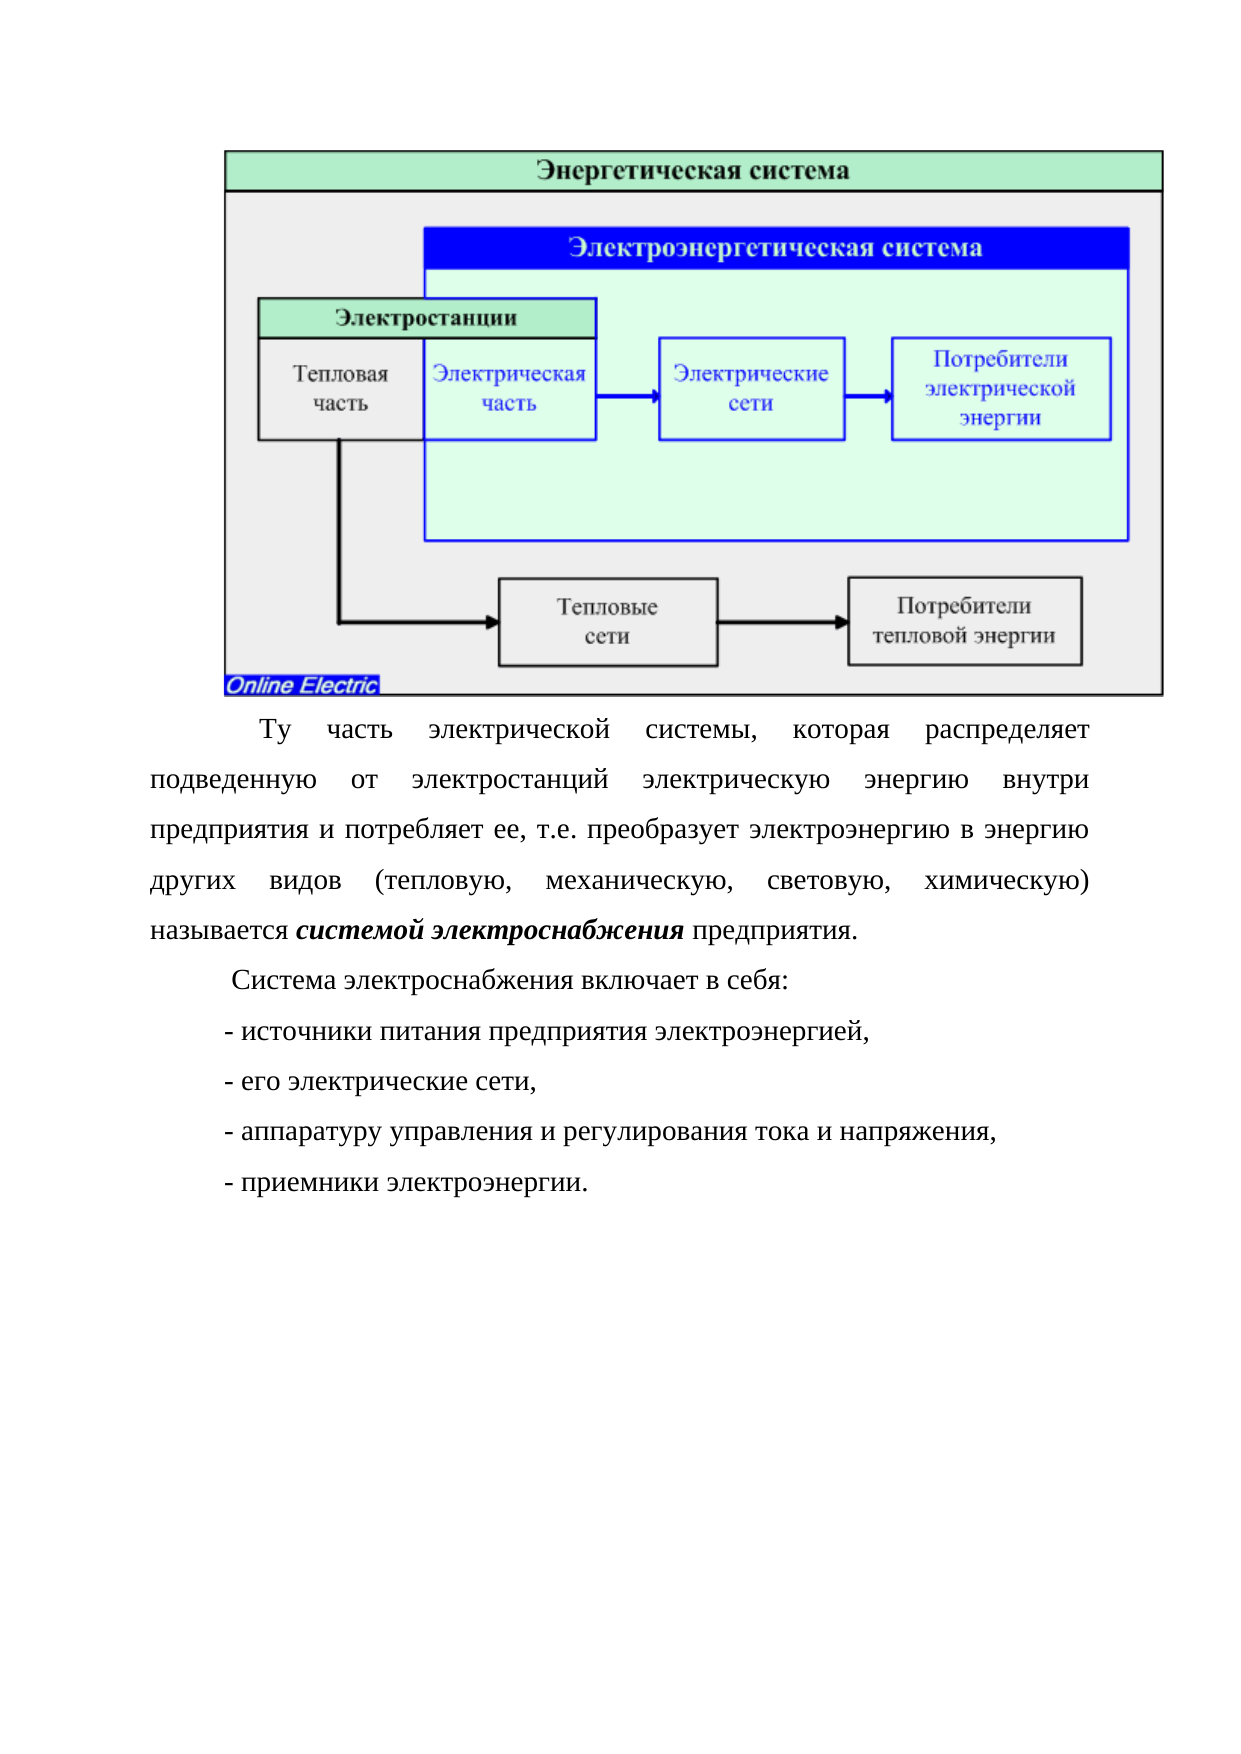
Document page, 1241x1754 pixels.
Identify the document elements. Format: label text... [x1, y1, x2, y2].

text - приемники электроэнергии. [150, 1164, 1090, 1197]
picture [223, 150, 1164, 697]
text - его электрические сети, [150, 1063, 1090, 1097]
text - источники питания предприятия электроэнергией, [150, 1013, 1090, 1046]
text Система электроснабжения включает в себя: [150, 962, 1090, 996]
text - аппаратуру управления и регулирования тока и напряжения, [150, 1113, 1090, 1147]
text Ту часть электрической системы, которая распределяет подведенную от электростанций электрическую энергию внутри предприятия и потребляет ее, т.е. преобразует электроэнергию в энергию других видов (тепловую, механическую, световую, химическую) называется системой электроснабжения предприятия. [150, 711, 1090, 946]
